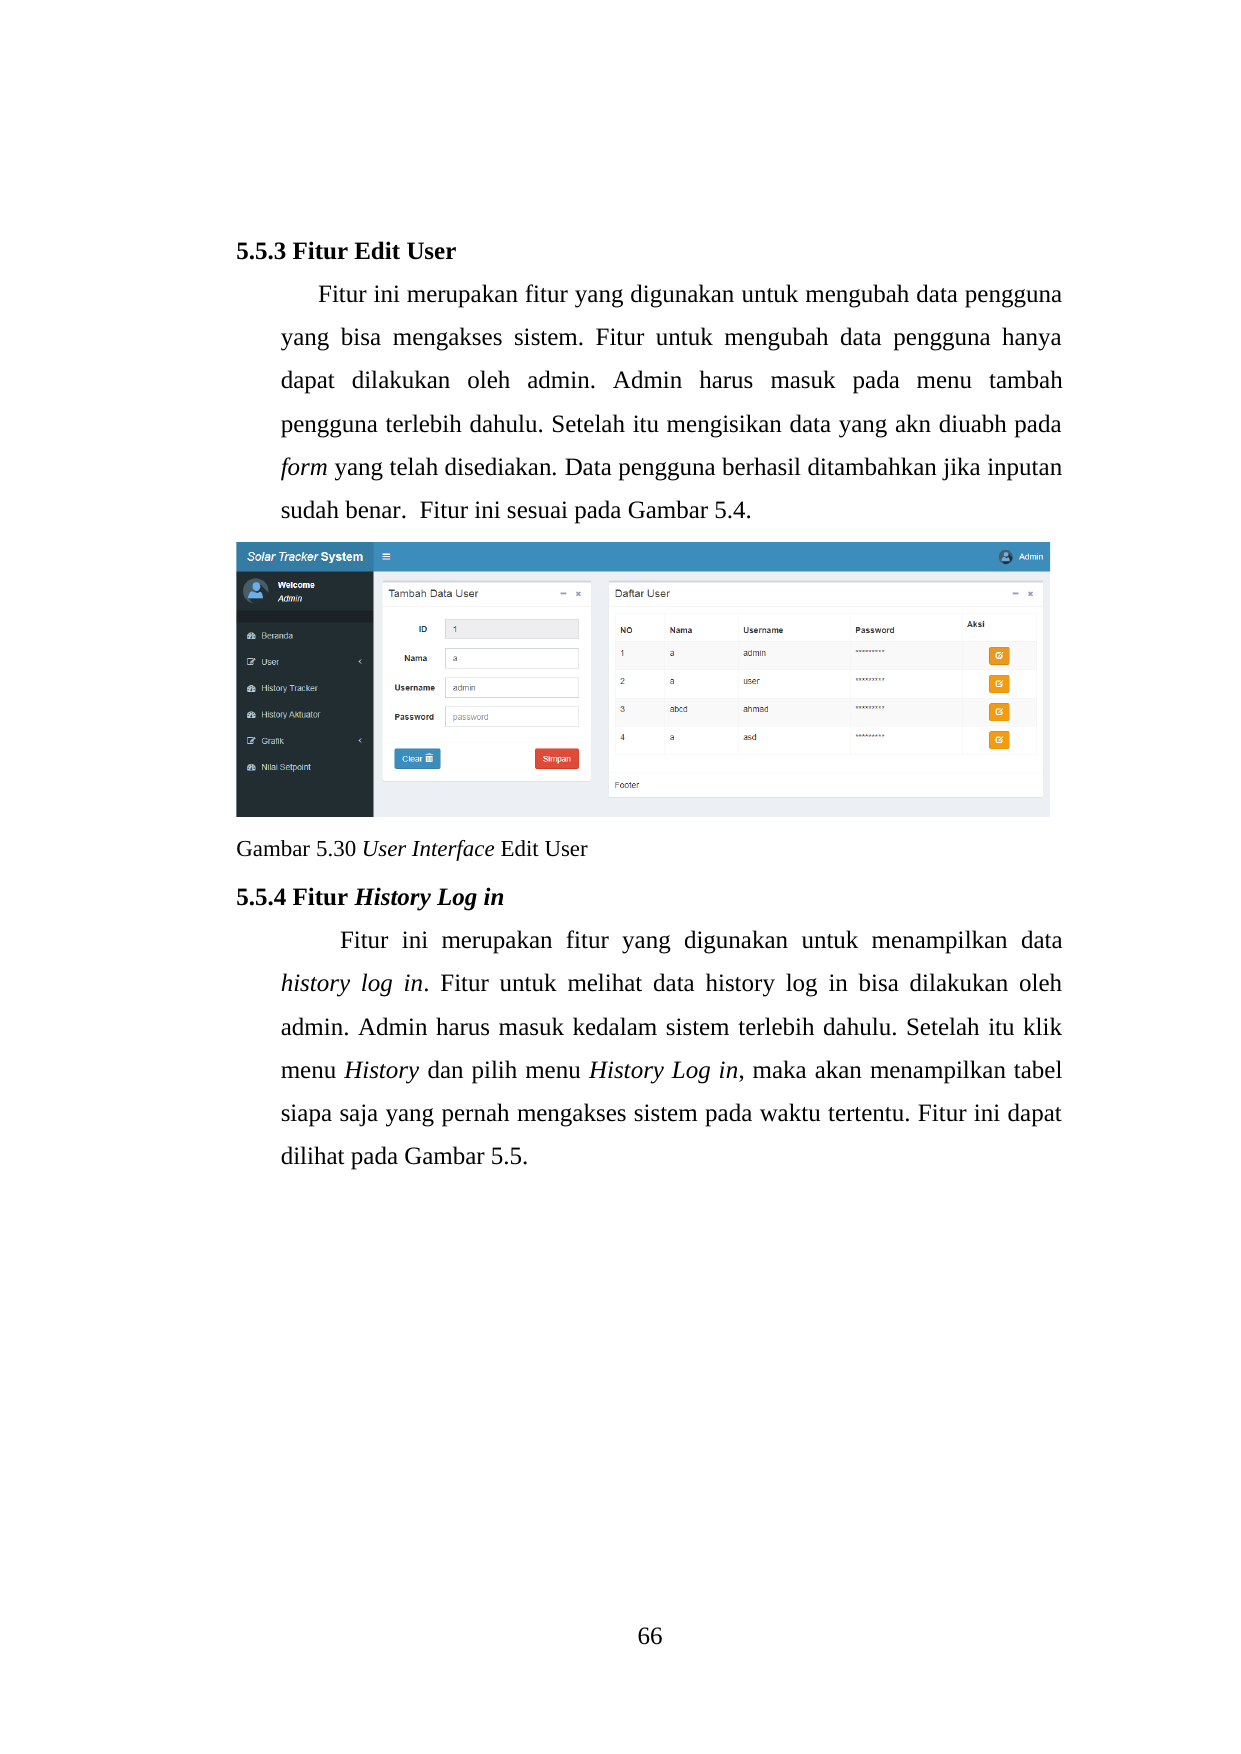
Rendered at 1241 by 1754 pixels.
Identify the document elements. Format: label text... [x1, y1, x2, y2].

subtitle Fitur History Log in [236, 882, 1063, 911]
text Fitur ini merupakan fitur yang digunakan untuk mengubah data pengguna yang bisa mengakses sistem. Fitur untuk mengubah data pengguna hanya dapat dilakukan oleh admin. Admin harus masuk pada menu tambah pengguna terlebih dahulu. Setelah itu mengisikan data yang akn diuabh pada form yang telah disediakan. Data pengguna berhasil ditambahkan jika inputan sudah benar. Fitur ini sesuai pada Gambar 5.4. [281, 279, 1063, 524]
picture [236, 542, 1051, 817]
text Gambar 5.14 User Interface Edit User [236, 835, 1063, 861]
subtitle Fitur Edit User [236, 236, 1063, 265]
text Fitur ini merupakan fitur yang digunakan untuk menampilkan data history log in. Fitur untuk melihat data history log in bisa dilakukan oleh admin. Admin harus masuk kedalam sistem terlebih dahulu. Setelah itu klik menu History dan pilih menu History Log in, maka akan menampilkan tabel siapa saja yang pernah mengakses sistem pada waktu tertentu. Fitur ini dapat dilihat pada Gambar 5.5. [281, 925, 1063, 1170]
